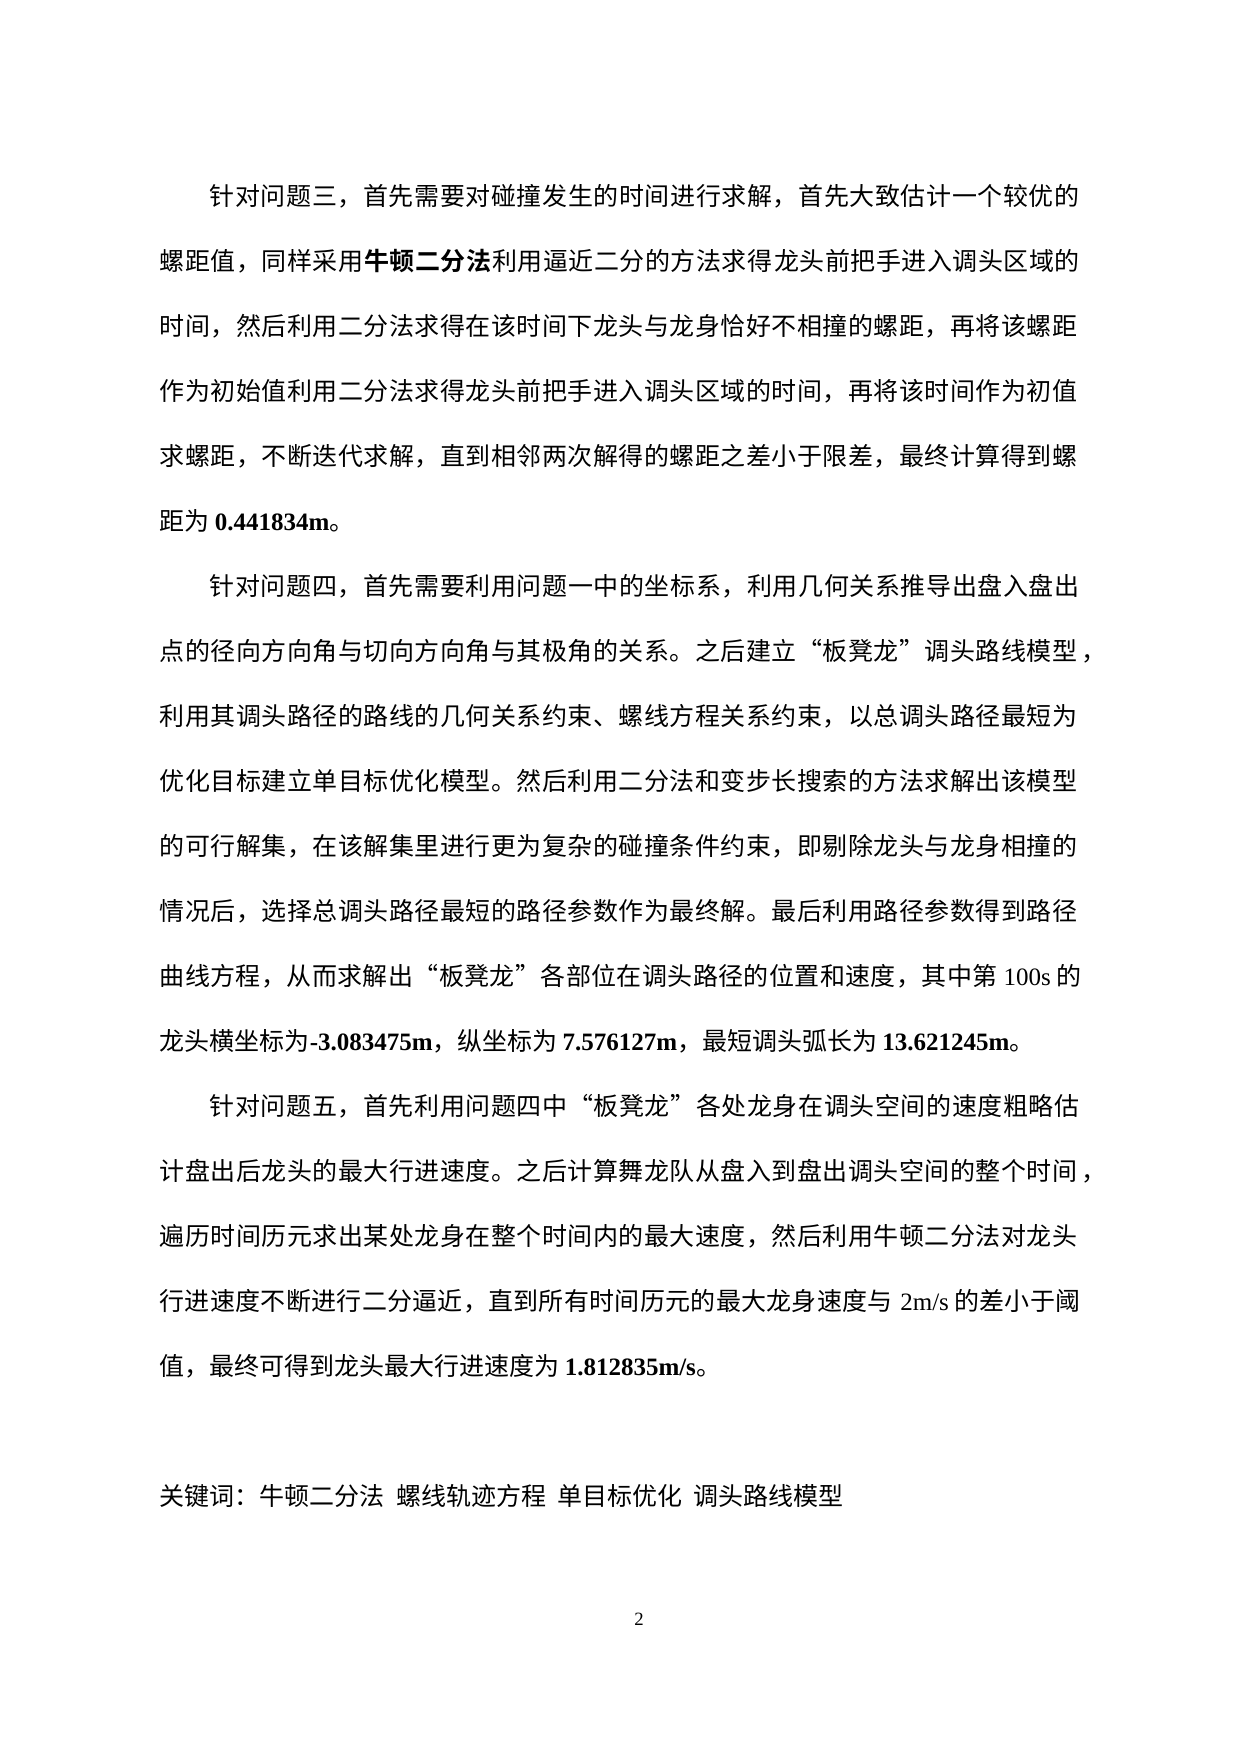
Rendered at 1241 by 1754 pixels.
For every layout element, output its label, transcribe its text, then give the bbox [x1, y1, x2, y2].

text 关键词：牛顿二分法 螺线轨迹方程 单目标优化 调头路线模型 [159, 1462, 1081, 1527]
text 针对问题三，首先需要对碰撞发生的时间进行求解，首先大致估计一个较优的螺距值，同样采用牛顿二分法利用逼近二分的方法求得龙头前把手进入调头区域的时间，然后利用二分法求得在该时间下龙头与龙身恰好不相撞的螺距，再将该螺距作为初始值利用二分法求得龙头前把手进入调头区域的时间，再将该时间作为初值求螺距，不断迭代求解，直到相邻两次解得的螺距之差小于限差，最终计算得到螺距为0.441834m。 [159, 162, 1081, 552]
text 针对问题四，首先需要利用问题一中的坐标系，利用几何关系推导出盘入盘出点的径向方向角与切向方向角与其极角的关系。之后建立“板凳龙”调头路线模型，利用其调头路径的路线的几何关系约束、螺线方程关系约束，以总调头路径最短为优化目标建立单目标优化模型。然后利用二分法和变步长搜索的方法求解出该模型的可行解集，在该解集里进行更为复杂的碰撞条件约束，即剔除龙头与龙身相撞的情况后，选择总调头路径最短的路径参数作为最终解。最后利用路径参数得到路径曲线方程，从而求解出“板凳龙”各部位在调头路径的位置和速度，其中第100s的龙头横坐标为-3.083475m，纵坐标为7.576127m，最短调头弧长为13.621245m。 [159, 552, 1081, 1072]
text 针对问题五，首先利用问题四中“板凳龙”各处龙身在调头空间的速度粗略估计盘出后龙头的最大行进速度。之后计算舞龙队从盘入到盘出调头空间的整个时间，遍历时间历元求出某处龙身在整个时间内的最大速度，然后利用牛顿二分法对龙头行进速度不断进行二分逼近，直到所有时间历元的最大龙身速度与2m/s的差小于阈值，最终可得到龙头最大行进速度为1.812835m/s。 [159, 1072, 1081, 1397]
